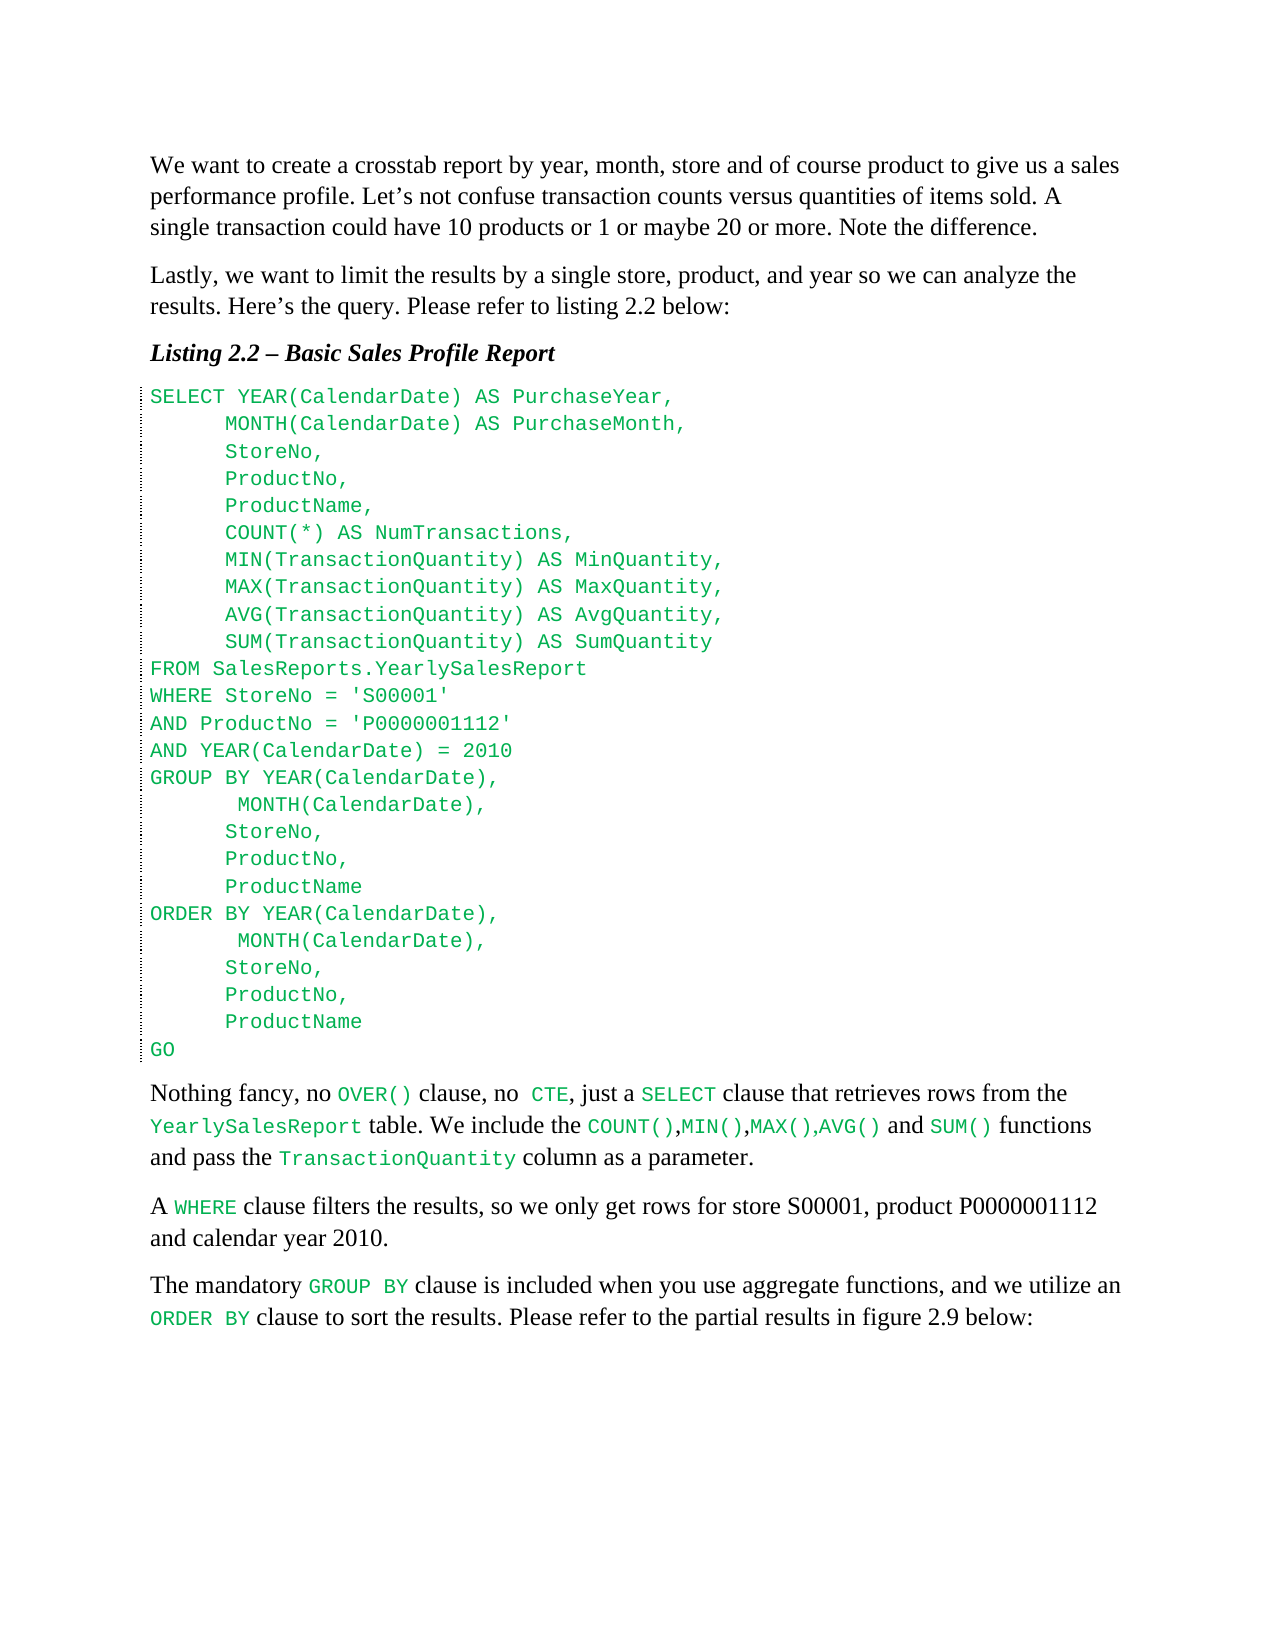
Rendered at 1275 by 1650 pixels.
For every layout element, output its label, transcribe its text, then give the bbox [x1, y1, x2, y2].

text COUNT(*) AS NumTransactions, [139, 522, 1125, 546]
text MIN(TransactionQuantity) AS MinQuantity, [139, 549, 1125, 573]
text ProductNo, [139, 468, 1125, 491]
text A WHERE clause filters the results, so we only get rows for store S00001, product P0000001112 and calendar year 2010. [150, 1191, 1125, 1251]
text Listing 2.2 – Basic Sales Profile Report [150, 338, 1125, 367]
text GROUP BY YEAR(CalendarDate), [139, 767, 1125, 791]
text We want to create a crosstab report by year, month, store and of course product to give us a sales performance profile. Let’s not confuse transaction counts versus quantities of items sold. A single transaction could have 10 products or 1 or maybe 20 or more. Note the difference. [150, 150, 1125, 241]
text ORDER BY YEAR(CalendarDate), [139, 903, 1125, 926]
text Nothing fancy, no OVER() clause, no CTE, just a SELECT clause that retrieves rows from the YearlySalesReport table. We include the COUNT(),MIN(),MAX(),AVG() and SUM() functions and pass the TransactionQuantity column as a parameter. [150, 1078, 1125, 1172]
text FROM SalesReports.YearlySalesReport [139, 658, 1125, 682]
text StoreNo, [139, 821, 1125, 845]
text MONTH(CalendarDate), [139, 794, 1125, 818]
text StoreNo, [139, 957, 1125, 981]
text ProductName [139, 876, 1125, 899]
text ProductName [139, 1012, 1125, 1035]
text MONTH(CalendarDate), [139, 930, 1125, 954]
text The mandatory GROUP BY clause is included when you use aggregate functions, and we utilize an ORDER BY clause to sort the results. Please refer to the partial results in figure 2.9 below: [150, 1270, 1125, 1332]
text MAX(TransactionQuantity) AS MaxQuantity, [139, 577, 1125, 600]
text MONTH(CalendarDate) AS PurchaseMonth, [139, 413, 1125, 437]
text ProductNo, [139, 848, 1125, 872]
text AND YEAR(CalendarDate) = 2010 [139, 740, 1125, 763]
text ProductNo, [139, 984, 1125, 1008]
text SUM(TransactionQuantity) AS SumQuantity [139, 631, 1125, 654]
text GO [139, 1039, 1125, 1062]
text ProductName, [139, 495, 1125, 519]
text Lastly, we want to limit the results by a single store, product, and year so we can analyze the results. Here’s the query. Please refer to listing 2.2 below: [150, 260, 1125, 319]
text AND ProductNo = 'P0000001112' [139, 712, 1125, 736]
text StoreNo, [139, 441, 1125, 464]
text WHERE StoreNo = 'S00001' [139, 685, 1125, 709]
text SELECT YEAR(CalendarDate) AS PurchaseYear, [139, 386, 1125, 410]
text AVG(TransactionQuantity) AS AvgQuantity, [139, 604, 1125, 627]
